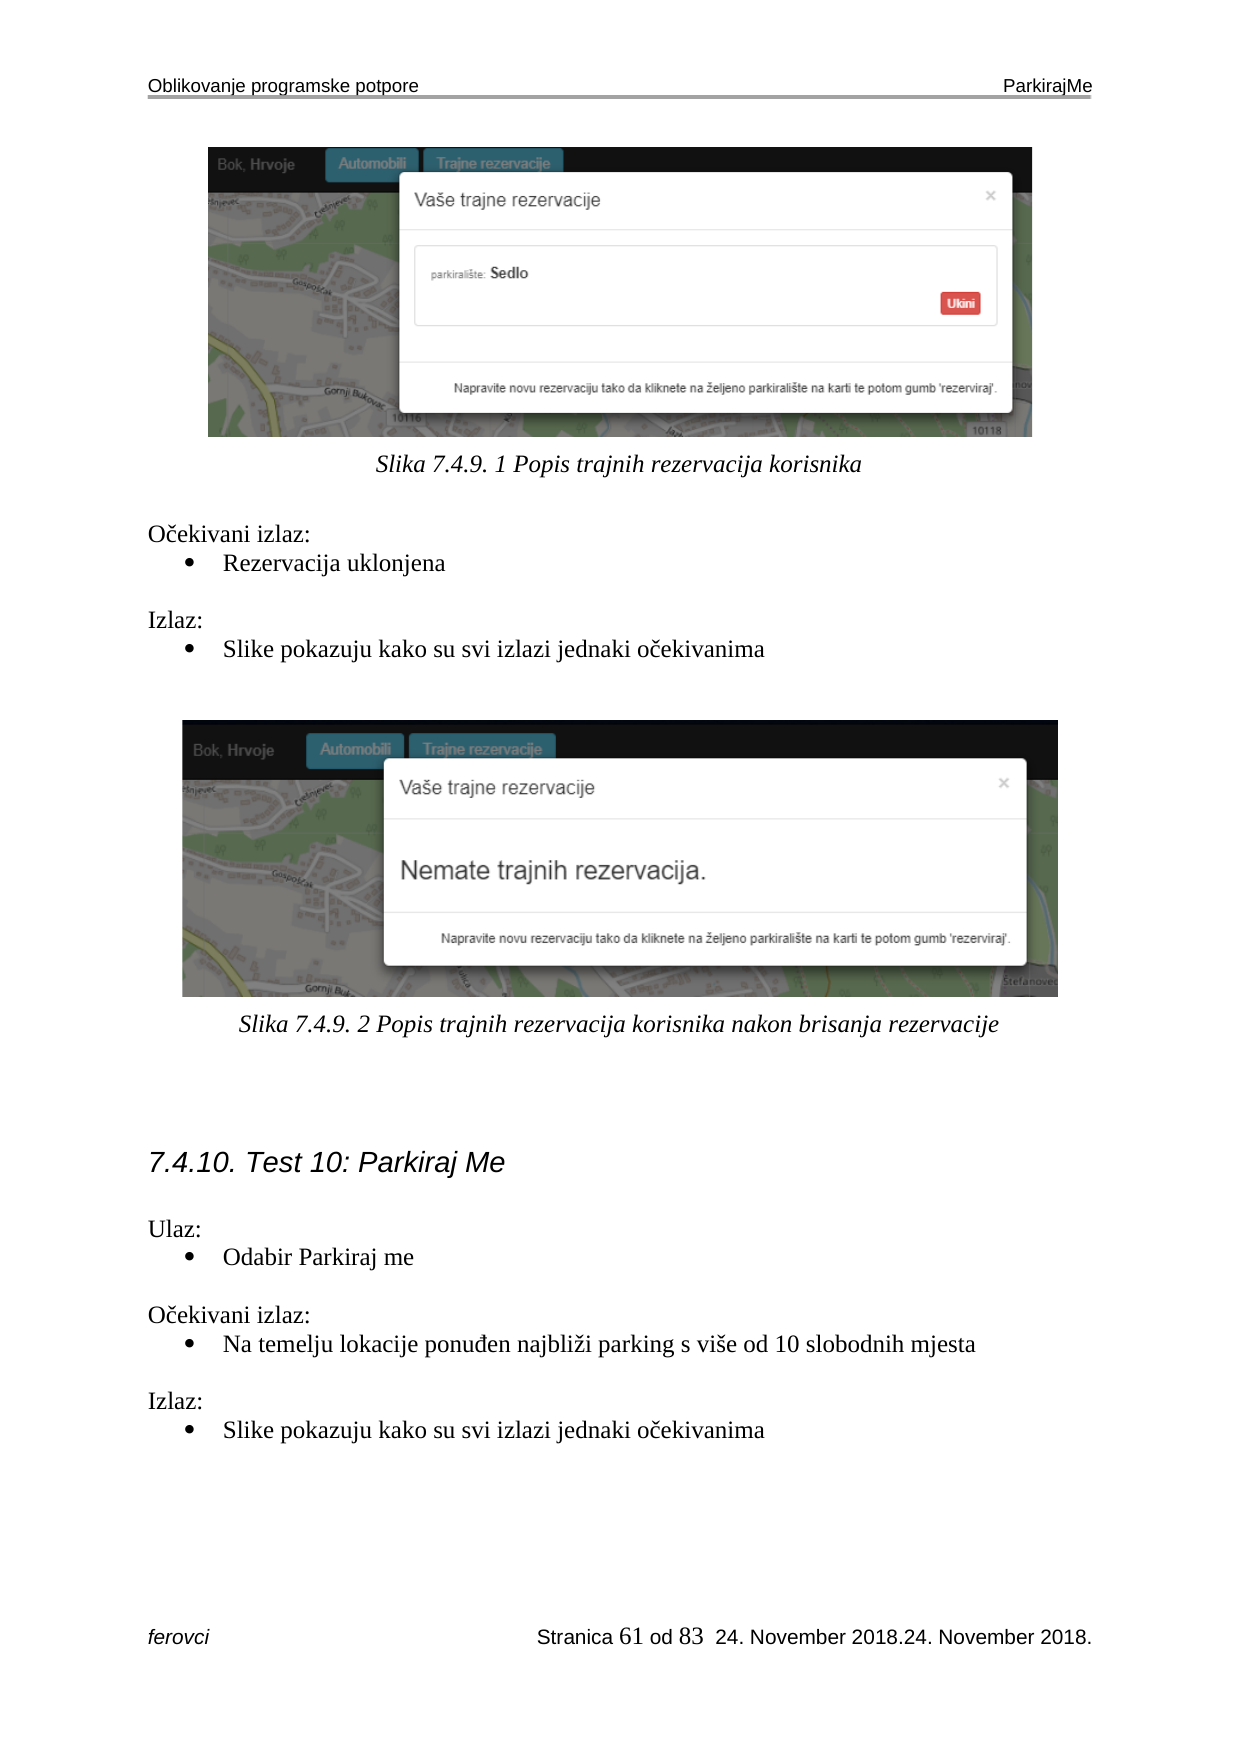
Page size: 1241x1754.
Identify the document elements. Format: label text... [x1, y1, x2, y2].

text Izlaz: [148, 605, 1093, 634]
list Slike pokazuju kako su svi izlazi jednaki očekivanima [185, 1415, 1093, 1444]
text Očekivani izlaz: [148, 1300, 1093, 1329]
text Slika 7.4.9. 2 Popis trajnih rezervacija korisnika nakon brisanja rezervacije [148, 1009, 1093, 1038]
picture [182, 720, 1058, 997]
list Odabir Parkiraj me [185, 1242, 1093, 1271]
text Slika 7.4.9. 1 Popis trajnih rezervacija korisnika [148, 449, 1093, 478]
text Očekivani izlaz: [148, 519, 1093, 548]
list Slike pokazuju kako su svi izlazi jednaki očekivanima [185, 634, 1093, 663]
picture [147, 95, 1092, 99]
text Ulaz: [148, 1214, 1093, 1242]
list Na temelju lokacije ponuđen najbliži parking s više od 10 slobodnih mjesta [185, 1329, 1093, 1357]
subtitle 7.4.10. Test 10: Parkiraj Me [148, 1145, 1093, 1179]
list Rezervacija uklonjena [185, 548, 1093, 577]
text Izlaz: [148, 1386, 1093, 1415]
picture [208, 147, 1033, 437]
